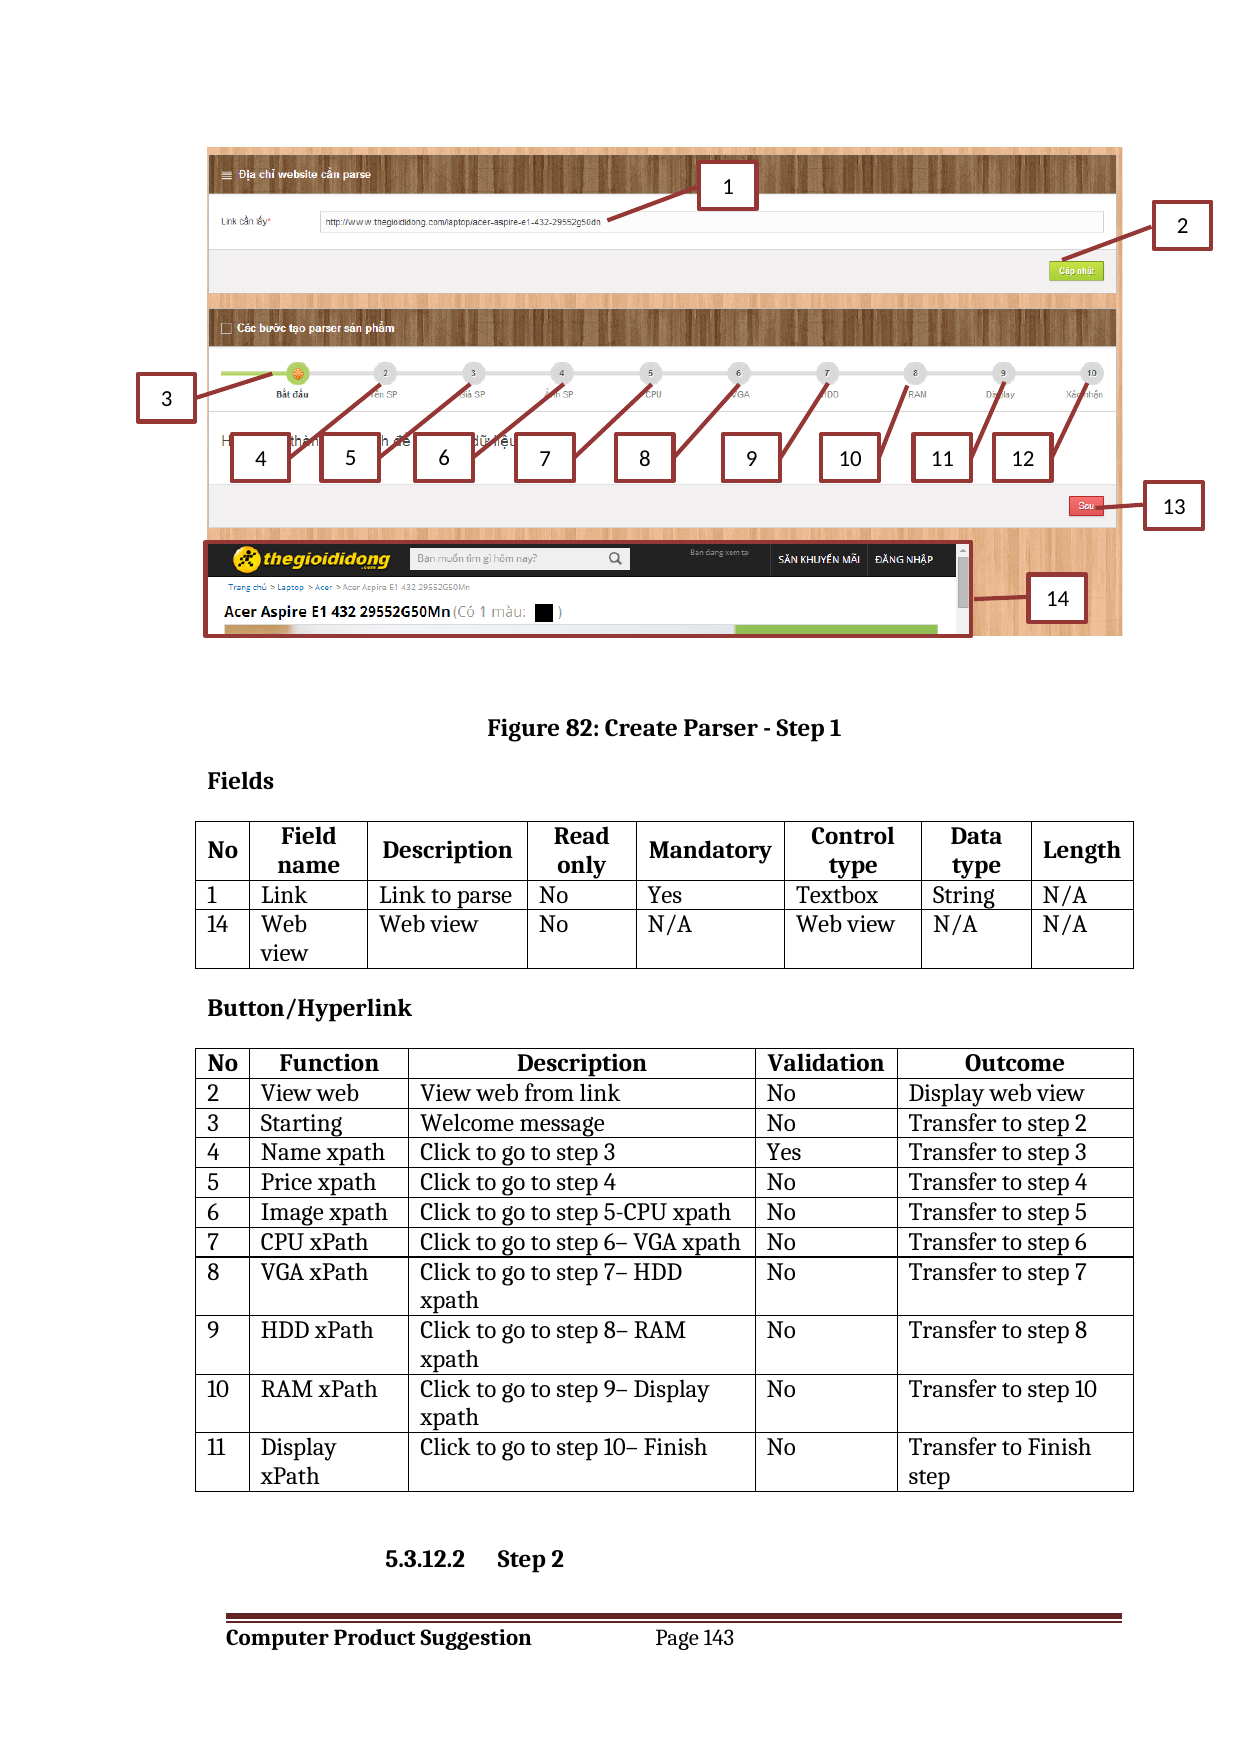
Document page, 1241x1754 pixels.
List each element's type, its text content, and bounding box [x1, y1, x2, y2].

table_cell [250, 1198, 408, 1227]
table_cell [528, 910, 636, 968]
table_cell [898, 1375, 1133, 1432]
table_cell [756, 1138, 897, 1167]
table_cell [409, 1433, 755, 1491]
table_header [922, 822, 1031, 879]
subtitle Step 2 [385, 1544, 1122, 1573]
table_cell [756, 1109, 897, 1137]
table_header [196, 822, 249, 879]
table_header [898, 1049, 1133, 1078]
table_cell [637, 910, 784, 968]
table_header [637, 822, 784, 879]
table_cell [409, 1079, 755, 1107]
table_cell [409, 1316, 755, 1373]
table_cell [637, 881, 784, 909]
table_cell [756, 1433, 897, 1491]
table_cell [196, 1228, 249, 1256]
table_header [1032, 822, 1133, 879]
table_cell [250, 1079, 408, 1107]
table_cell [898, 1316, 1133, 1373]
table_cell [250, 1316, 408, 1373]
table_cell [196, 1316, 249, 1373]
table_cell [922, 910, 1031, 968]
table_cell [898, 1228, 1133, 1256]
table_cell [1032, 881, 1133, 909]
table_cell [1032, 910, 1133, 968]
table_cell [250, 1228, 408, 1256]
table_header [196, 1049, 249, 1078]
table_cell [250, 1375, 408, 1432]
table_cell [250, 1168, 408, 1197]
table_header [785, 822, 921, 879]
picture [207, 147, 1123, 636]
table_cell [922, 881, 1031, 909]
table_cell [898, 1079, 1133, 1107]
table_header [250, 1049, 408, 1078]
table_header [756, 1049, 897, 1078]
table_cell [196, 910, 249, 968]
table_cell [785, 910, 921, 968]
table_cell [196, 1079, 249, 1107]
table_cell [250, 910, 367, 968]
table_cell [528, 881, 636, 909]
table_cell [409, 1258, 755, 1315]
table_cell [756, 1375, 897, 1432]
text Fields [207, 767, 1122, 796]
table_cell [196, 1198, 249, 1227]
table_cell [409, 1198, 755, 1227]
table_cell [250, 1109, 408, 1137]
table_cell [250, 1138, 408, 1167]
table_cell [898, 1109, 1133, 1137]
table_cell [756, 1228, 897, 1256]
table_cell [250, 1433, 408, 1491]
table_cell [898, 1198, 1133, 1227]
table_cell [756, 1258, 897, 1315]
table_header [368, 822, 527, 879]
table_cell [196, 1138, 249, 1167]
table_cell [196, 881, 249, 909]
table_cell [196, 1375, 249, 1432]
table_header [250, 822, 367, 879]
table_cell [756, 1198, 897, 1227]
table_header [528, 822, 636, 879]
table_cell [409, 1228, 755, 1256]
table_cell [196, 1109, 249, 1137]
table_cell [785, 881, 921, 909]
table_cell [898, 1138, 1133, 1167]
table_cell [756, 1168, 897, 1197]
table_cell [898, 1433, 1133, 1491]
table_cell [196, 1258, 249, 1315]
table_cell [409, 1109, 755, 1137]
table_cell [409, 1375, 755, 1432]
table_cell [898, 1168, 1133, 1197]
picture [208, 544, 969, 634]
text Figure 82: Create Parser - Step 1 [207, 713, 1122, 742]
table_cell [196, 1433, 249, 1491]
text Button/Hyperlink [207, 994, 1122, 1023]
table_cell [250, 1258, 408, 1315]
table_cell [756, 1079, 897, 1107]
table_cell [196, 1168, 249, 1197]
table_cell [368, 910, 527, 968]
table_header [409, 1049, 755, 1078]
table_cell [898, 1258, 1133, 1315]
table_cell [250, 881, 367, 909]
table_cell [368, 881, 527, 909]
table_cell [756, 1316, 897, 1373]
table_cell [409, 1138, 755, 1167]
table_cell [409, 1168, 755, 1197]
